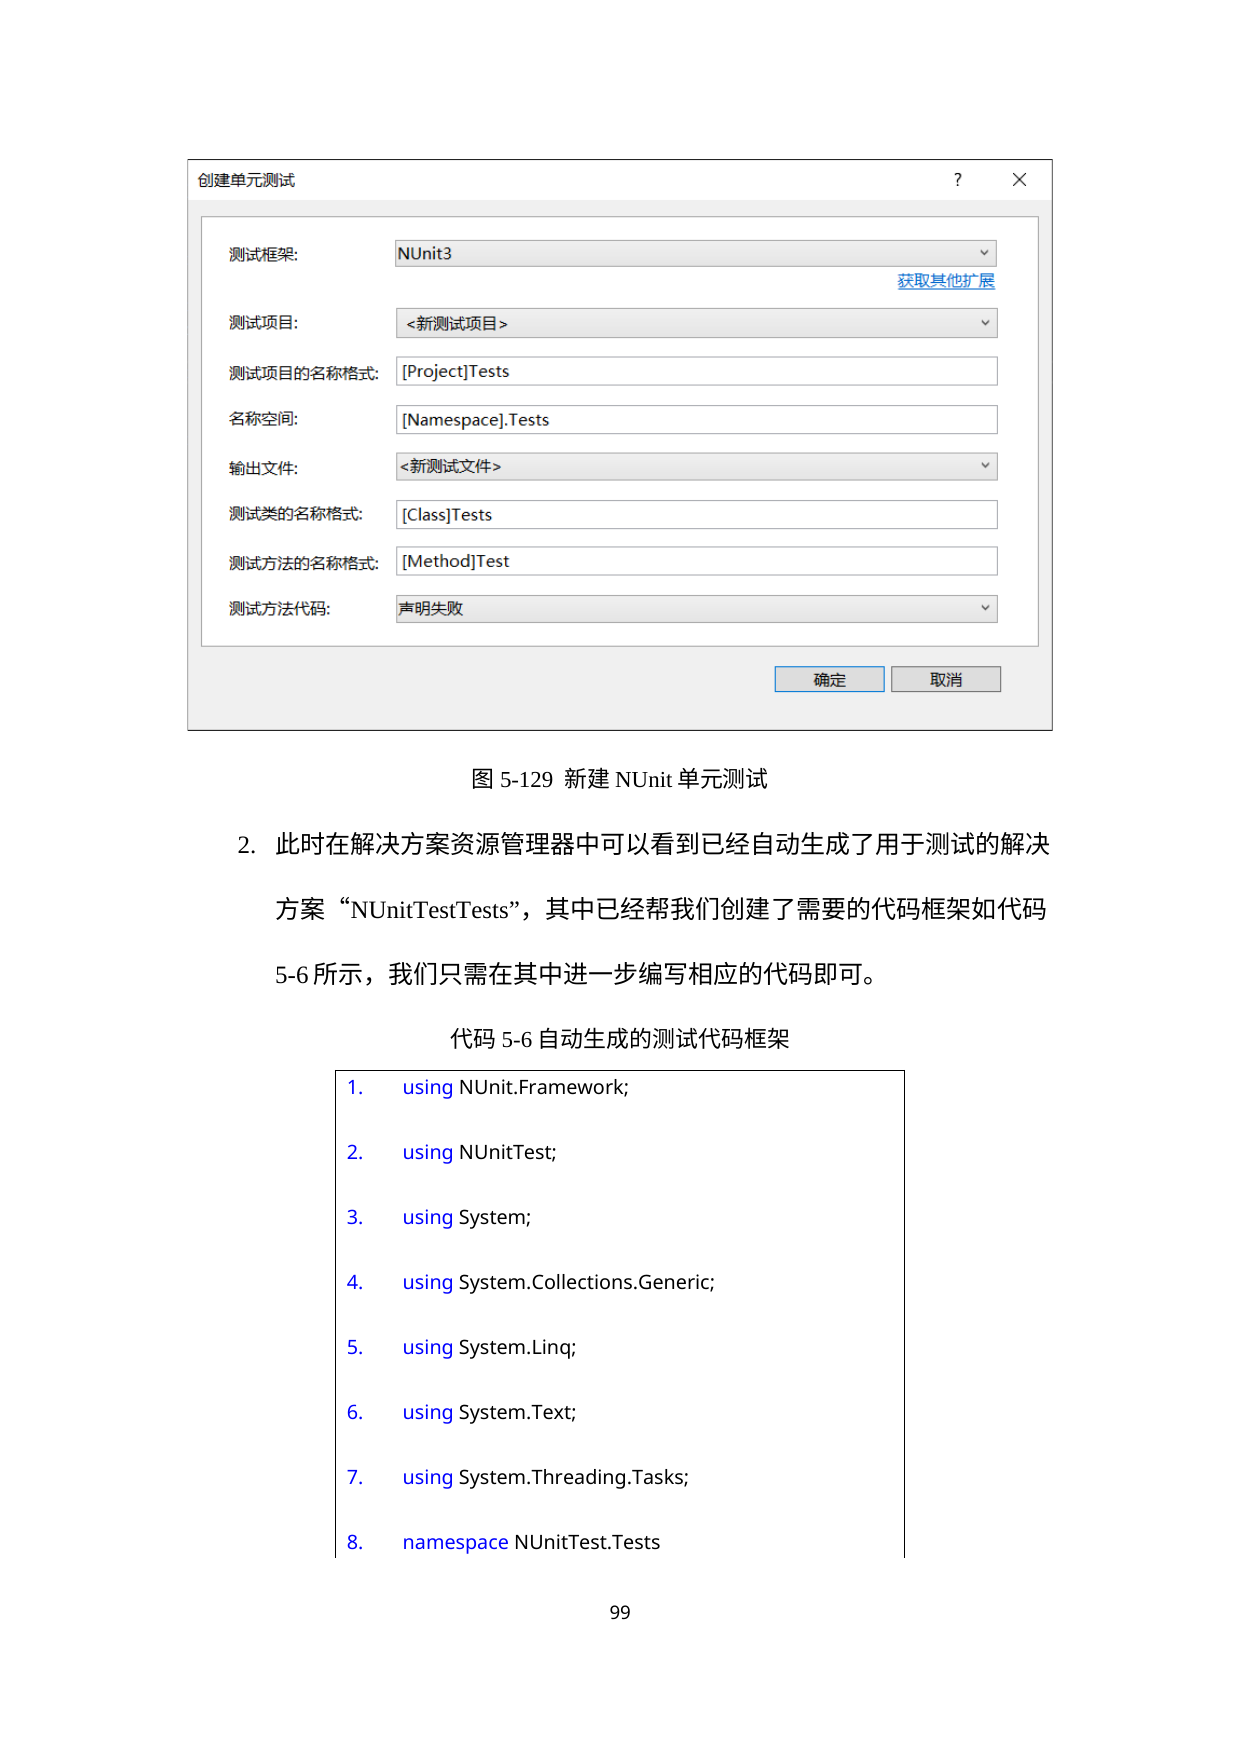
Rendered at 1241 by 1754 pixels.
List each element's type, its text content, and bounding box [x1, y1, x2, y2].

table_cell using System.Threading.Tasks; [391, 1461, 904, 1526]
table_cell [391, 1526, 904, 1558]
table_header using NUnit.Framework; [391, 1071, 904, 1136]
table_header [336, 1071, 391, 1136]
table_cell [336, 1331, 391, 1396]
table_cell [336, 1526, 391, 1558]
table_cell [336, 1461, 391, 1526]
table_cell using System; [391, 1201, 904, 1266]
table_cell using System.Text; [391, 1396, 904, 1461]
table_cell using NUnitTest; [391, 1136, 904, 1201]
table_cell [336, 1266, 391, 1331]
table_cell using System.Collections.Generic; [391, 1266, 904, 1331]
table_cell [336, 1396, 391, 1461]
table_cell [336, 1201, 391, 1266]
picture [187, 159, 1053, 731]
table_cell [336, 1136, 391, 1201]
table_cell using System.Linq; [391, 1331, 904, 1396]
